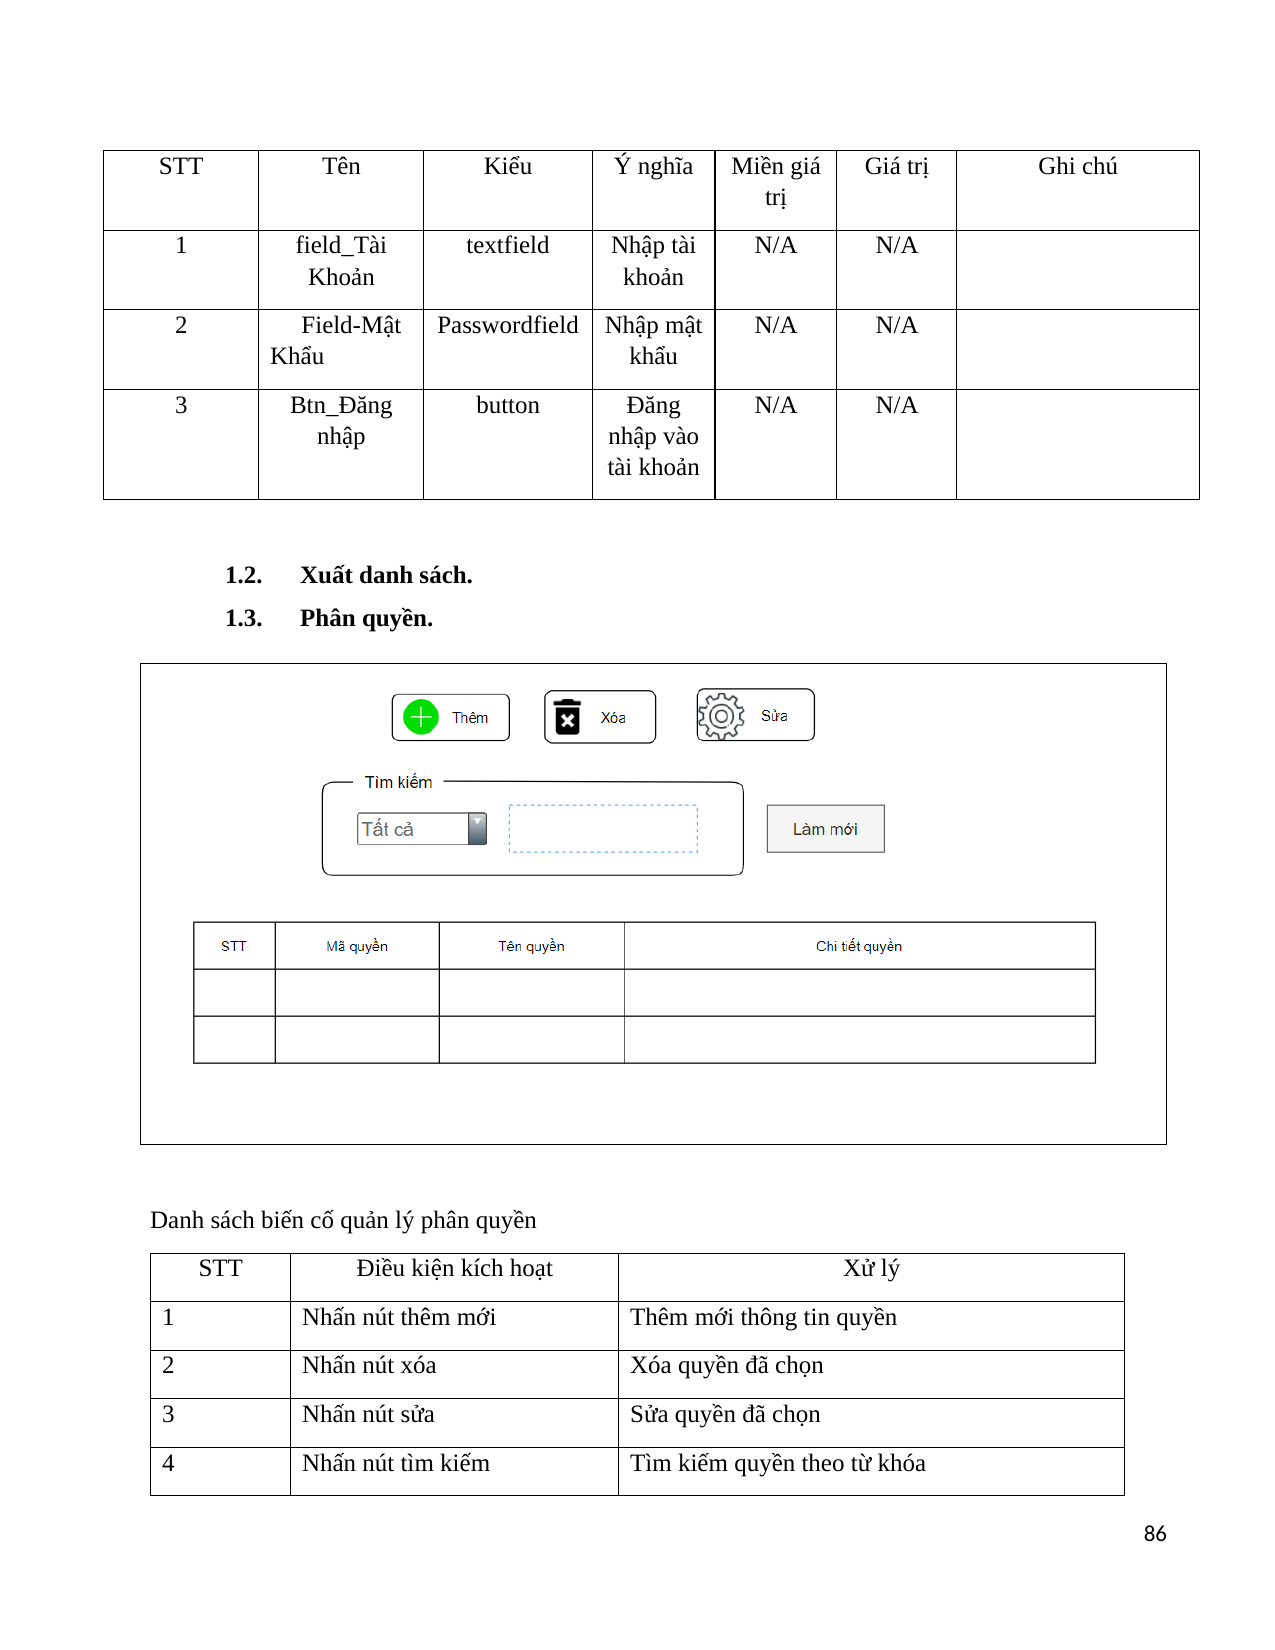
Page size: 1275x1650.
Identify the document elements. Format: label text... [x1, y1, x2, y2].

table_cell Nhập mật khẩu [593, 310, 714, 389]
table_cell N/A [837, 310, 956, 389]
table_cell 1 [104, 231, 258, 309]
table_header Ý nghĩa [593, 151, 714, 229]
table_cell N/A [716, 390, 836, 499]
table_header STT [151, 1254, 290, 1301]
table_cell N/A [837, 231, 956, 309]
table_header Điều kiện kích hoạt [291, 1254, 618, 1301]
table_cell textfield [424, 231, 592, 309]
table_header Giá trị [837, 151, 956, 229]
table_cell [957, 310, 1199, 389]
table_cell [957, 390, 1199, 499]
table_cell Xóa quyền đã chọn [619, 1351, 1124, 1398]
table_cell button [424, 390, 592, 499]
table_cell Đăng nhập vào tài khoản [593, 390, 714, 499]
table_cell Tìm kiếm quyền theo từ khóa [619, 1448, 1124, 1495]
table_header Kiểu [424, 151, 592, 229]
table_cell Sửa quyền đã chọn [619, 1399, 1124, 1447]
table_cell Nhấn nút sửa [291, 1399, 618, 1447]
table_cell Nhấn nút xóa [291, 1351, 618, 1398]
table_header [141, 664, 1166, 1144]
table_cell N/A [716, 231, 836, 309]
table_cell N/A [837, 390, 956, 499]
table_cell N/A [716, 310, 836, 389]
table_cell 2 [151, 1351, 290, 1398]
list Phân quyền. [225, 603, 1167, 632]
table_cell 1 [151, 1302, 290, 1349]
table_cell Field-Mật Khẩu [259, 310, 423, 389]
table_cell Passwordfield [424, 310, 592, 389]
table_cell Nhấn nút tìm kiếm [291, 1448, 618, 1495]
table_header Miền giá trị [716, 151, 836, 229]
table_cell Nhấn nút thêm mới [291, 1302, 618, 1349]
table_header Tên [259, 151, 423, 229]
table_cell Thêm mới thông tin quyền [619, 1302, 1124, 1349]
text Danh sách biến cố quản lý phân quyền [150, 1205, 1167, 1233]
table_header Ghi chú [957, 151, 1199, 229]
table_header STT [104, 151, 258, 229]
picture [151, 664, 1127, 1115]
table_cell [957, 231, 1199, 309]
table_cell Btn_Đăng nhập [259, 390, 423, 499]
table_cell field_Tài Khoản [259, 231, 423, 309]
table_cell Nhập tài khoản [593, 231, 714, 309]
table_header Xử lý [619, 1254, 1124, 1301]
table_cell 3 [104, 390, 258, 499]
table_cell 4 [151, 1448, 290, 1495]
list Xuất danh sách. [225, 560, 1167, 589]
table_cell 3 [151, 1399, 290, 1447]
table_cell 2 [104, 310, 258, 389]
